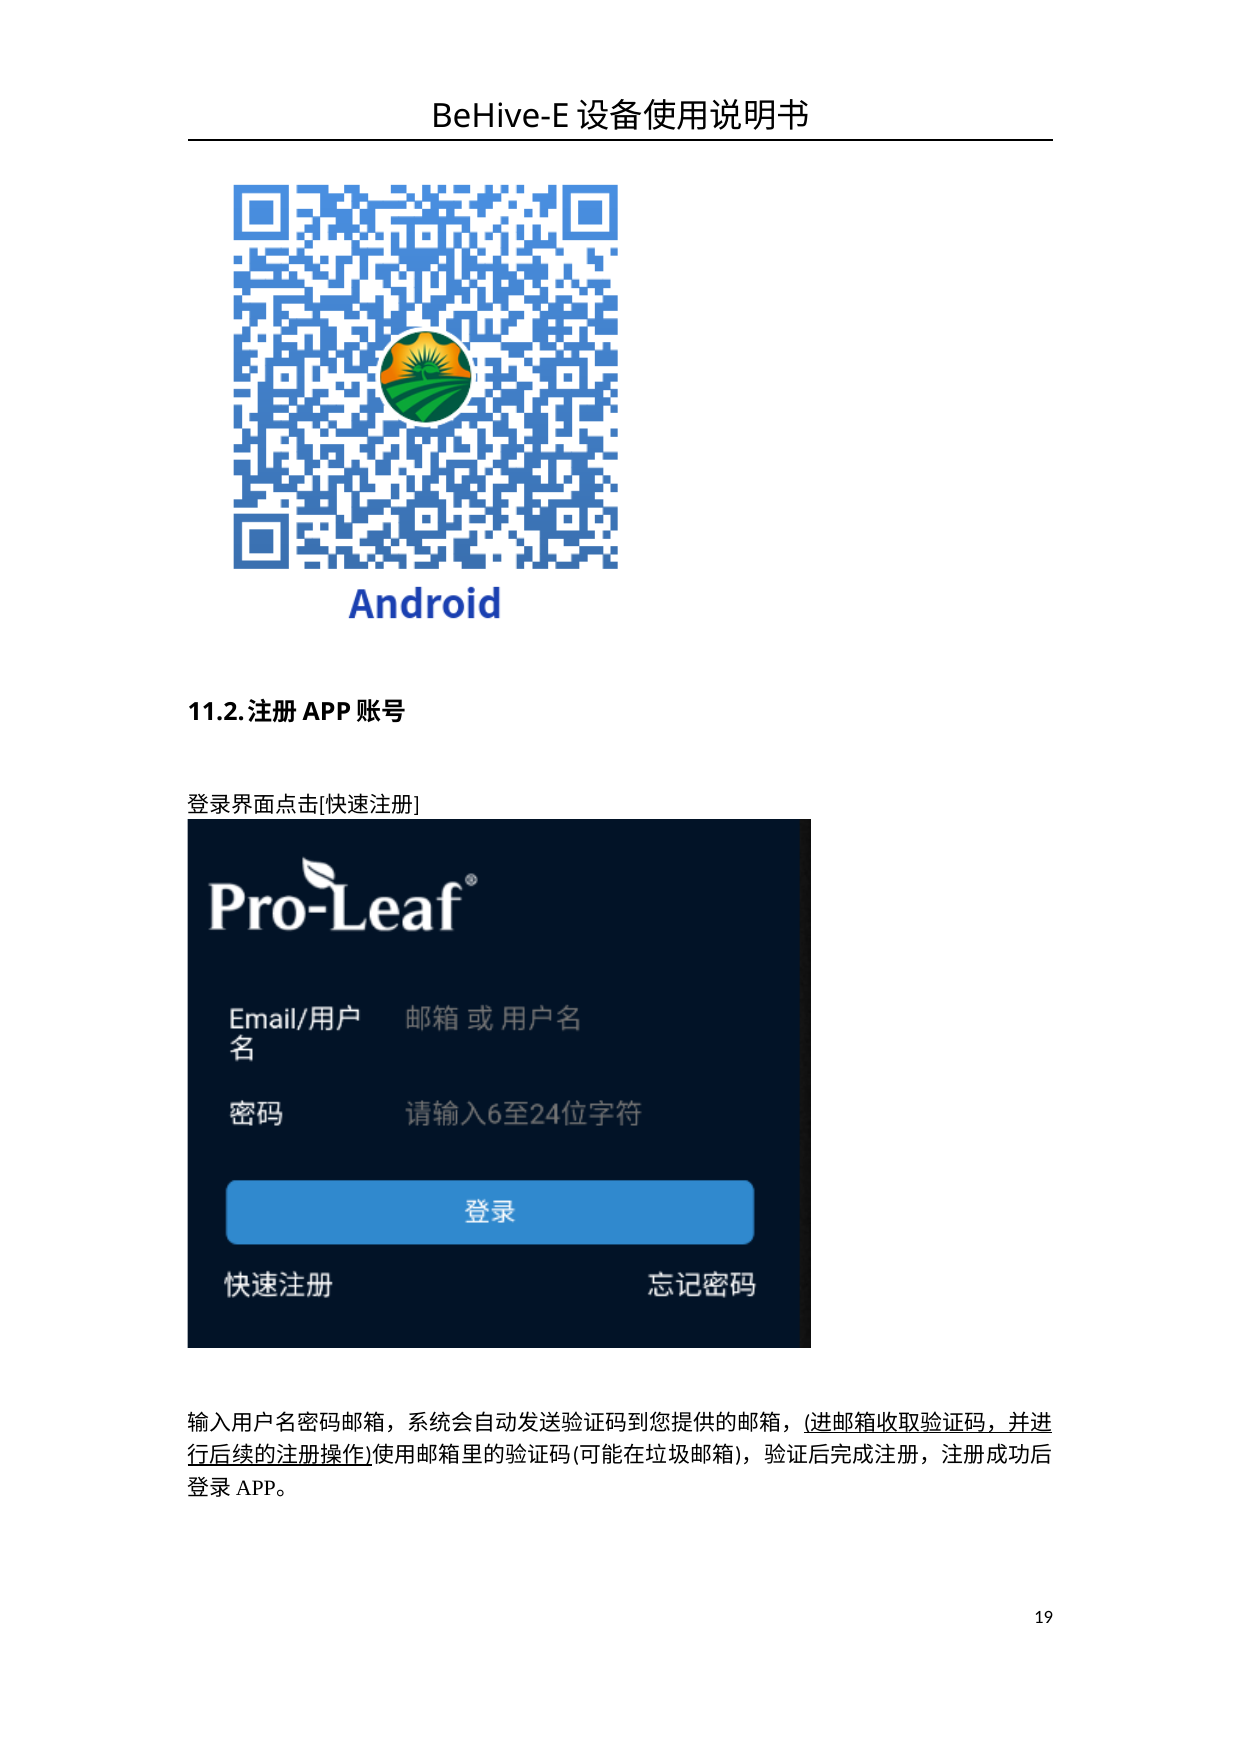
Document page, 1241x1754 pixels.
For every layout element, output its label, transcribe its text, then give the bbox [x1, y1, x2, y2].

text 登录界面点击[快速注册] [187, 787, 1053, 819]
picture [187, 819, 811, 1348]
subtitle 注册APP账号 [187, 677, 1053, 742]
text 输入用户名密码邮箱，系统会自动发送验证码到您提供的邮箱，(进邮箱收取验证码，并进行后续的注册操作)使用邮箱里的验证码(可能在垃圾邮箱)，验证后完成注册，注册成功后登录APP。 [187, 1404, 1053, 1502]
picture [187, 162, 667, 641]
